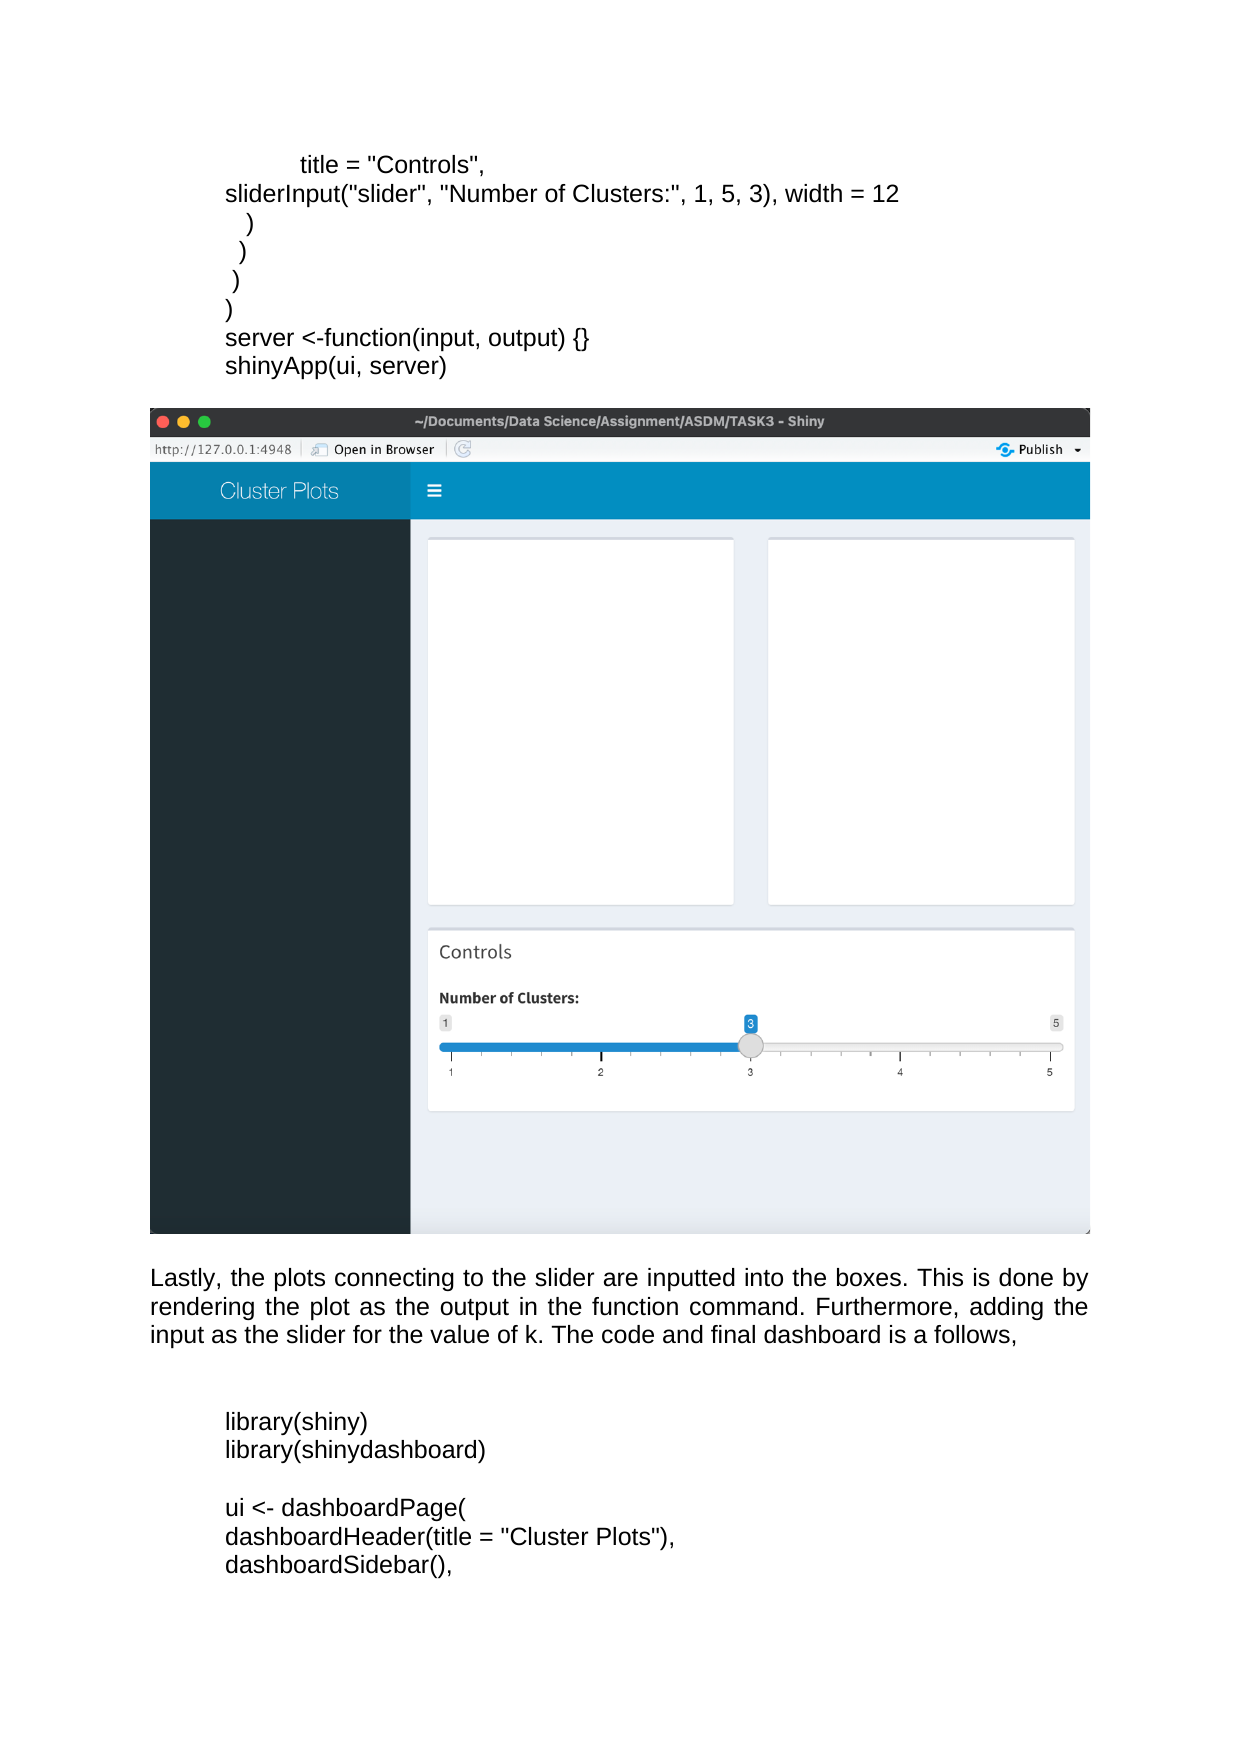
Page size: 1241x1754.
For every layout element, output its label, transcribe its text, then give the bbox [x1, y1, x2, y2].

text library(shiny) [150, 1407, 1090, 1435]
text dashboardSidebar(), [150, 1550, 1090, 1579]
text server <-function(input, output) {} [150, 322, 1090, 351]
text dashboardHeader(title = "Cluster Plots"), [150, 1522, 1090, 1550]
picture [150, 408, 1091, 461]
text ) [150, 236, 1090, 265]
text sliderInput("slider", "Number of Clusters:", 1, 5, 3), width = 12 [150, 179, 1090, 207]
text library(shinydashboard) [150, 1435, 1090, 1464]
text ) [150, 265, 1090, 294]
text shinyApp(ui, server) [150, 351, 1090, 380]
text ) [150, 294, 1090, 322]
picture [150, 520, 1091, 1234]
text Lastly, the plots connecting to the slider are inputted into the boxes. This is done by rendering the plot as the output in the function command. Furthermore, adding the input as the slider for the value of k. The code and final dashboard is a follows, [150, 1263, 1090, 1349]
text title = "Controls", [150, 150, 1090, 179]
text ) [150, 207, 1090, 236]
text ui <- dashboardPage( [150, 1493, 1090, 1522]
